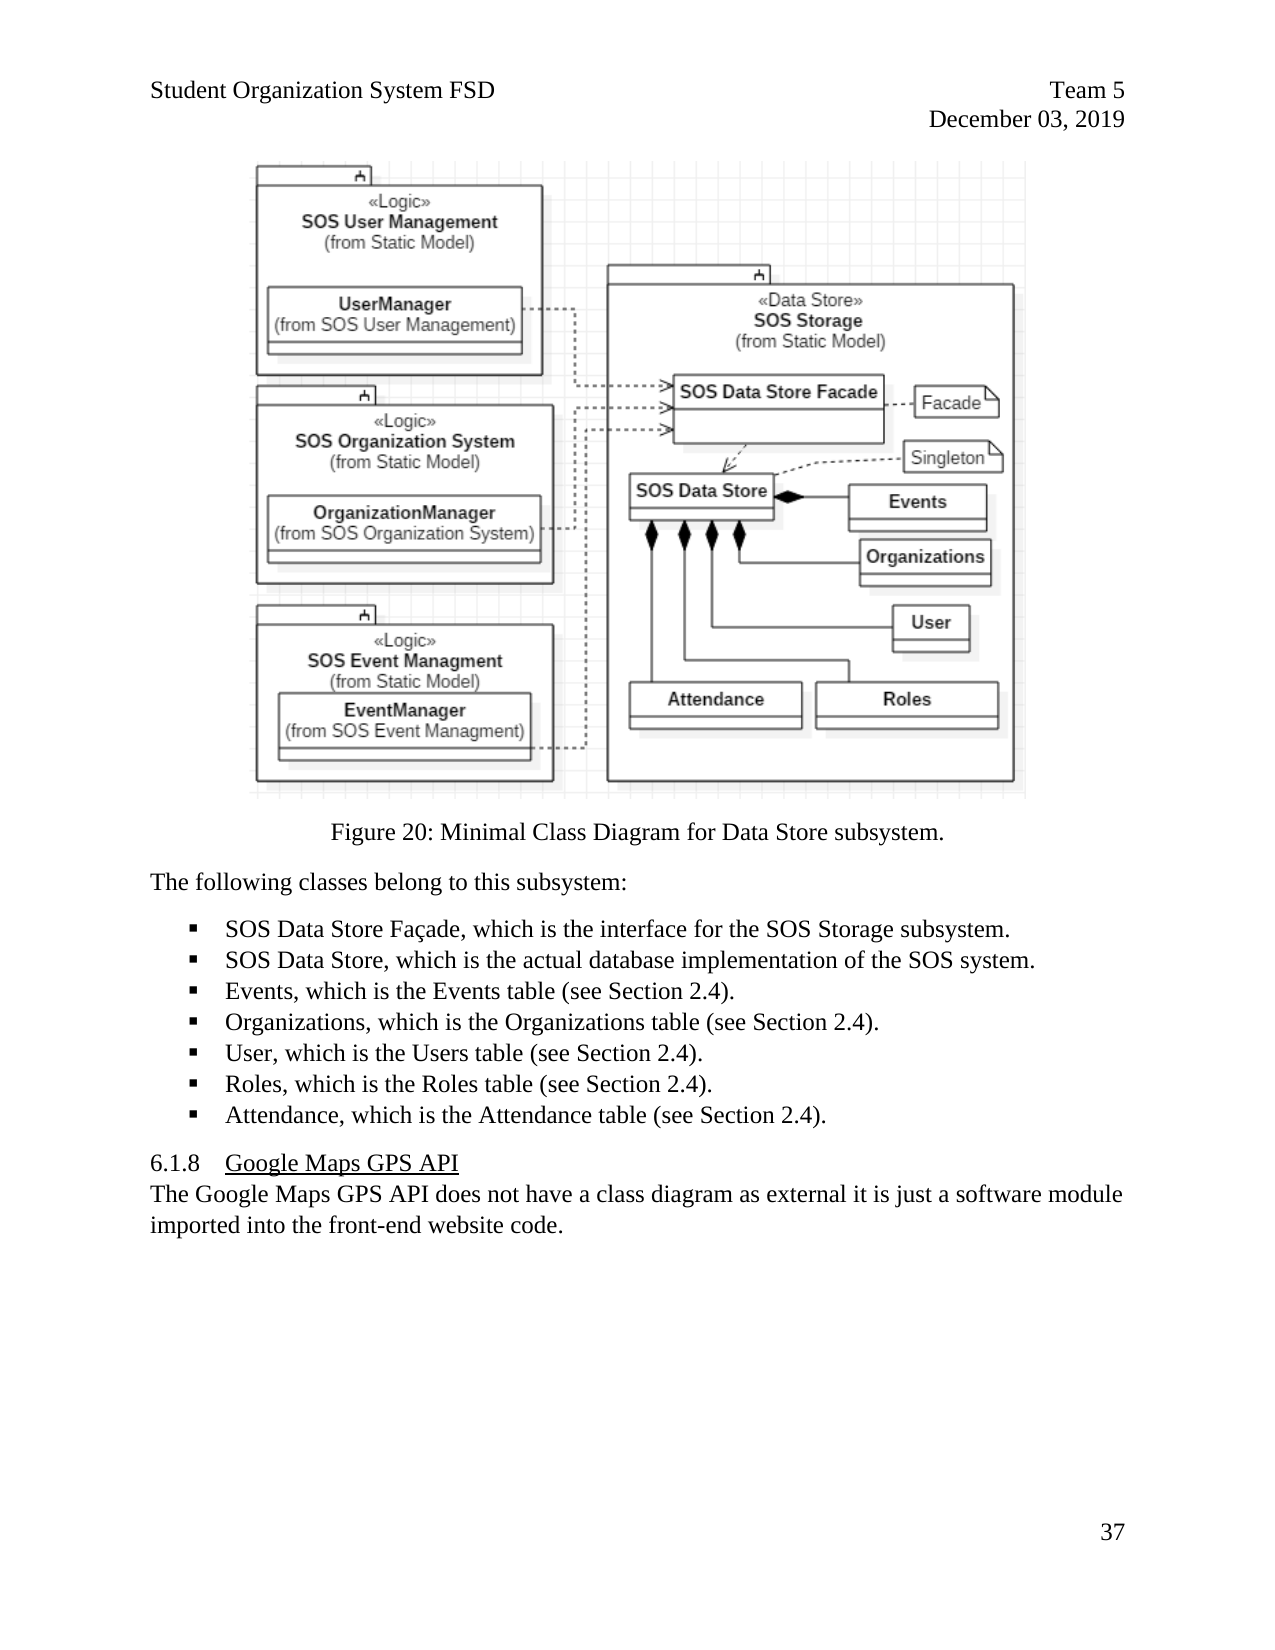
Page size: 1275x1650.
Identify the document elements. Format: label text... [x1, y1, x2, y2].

text Figure 20: Minimal Class Diagram for Data Store subsystem. [150, 817, 1125, 846]
list Attendance, which is the Attendance table (see Section 2.4). [187, 1101, 1125, 1129]
text The Google Maps GPS API does not have a class diagram as external it is just a software module imported into the front-end website code. [150, 1179, 1125, 1239]
list Roles, which is the Roles table (see Section 2.4). [187, 1069, 1125, 1098]
list User, which is the Users table (see Section 2.4). [187, 1038, 1125, 1067]
list Organizations, which is the Organizations table (see Section 2.4). [187, 1007, 1125, 1036]
subtitle Google Maps GPS API [150, 1148, 1125, 1177]
picture [249, 161, 1026, 799]
list Events, which is the Events table (see Section 2.4). [187, 976, 1125, 1005]
text The following classes belong to this subsystem: [150, 867, 1125, 895]
list SOS Data Store, which is the actual database implementation of the SOS system. [187, 945, 1125, 974]
list SOS Data Store Façade, which is the interface for the SOS Storage subsystem. [187, 914, 1125, 943]
